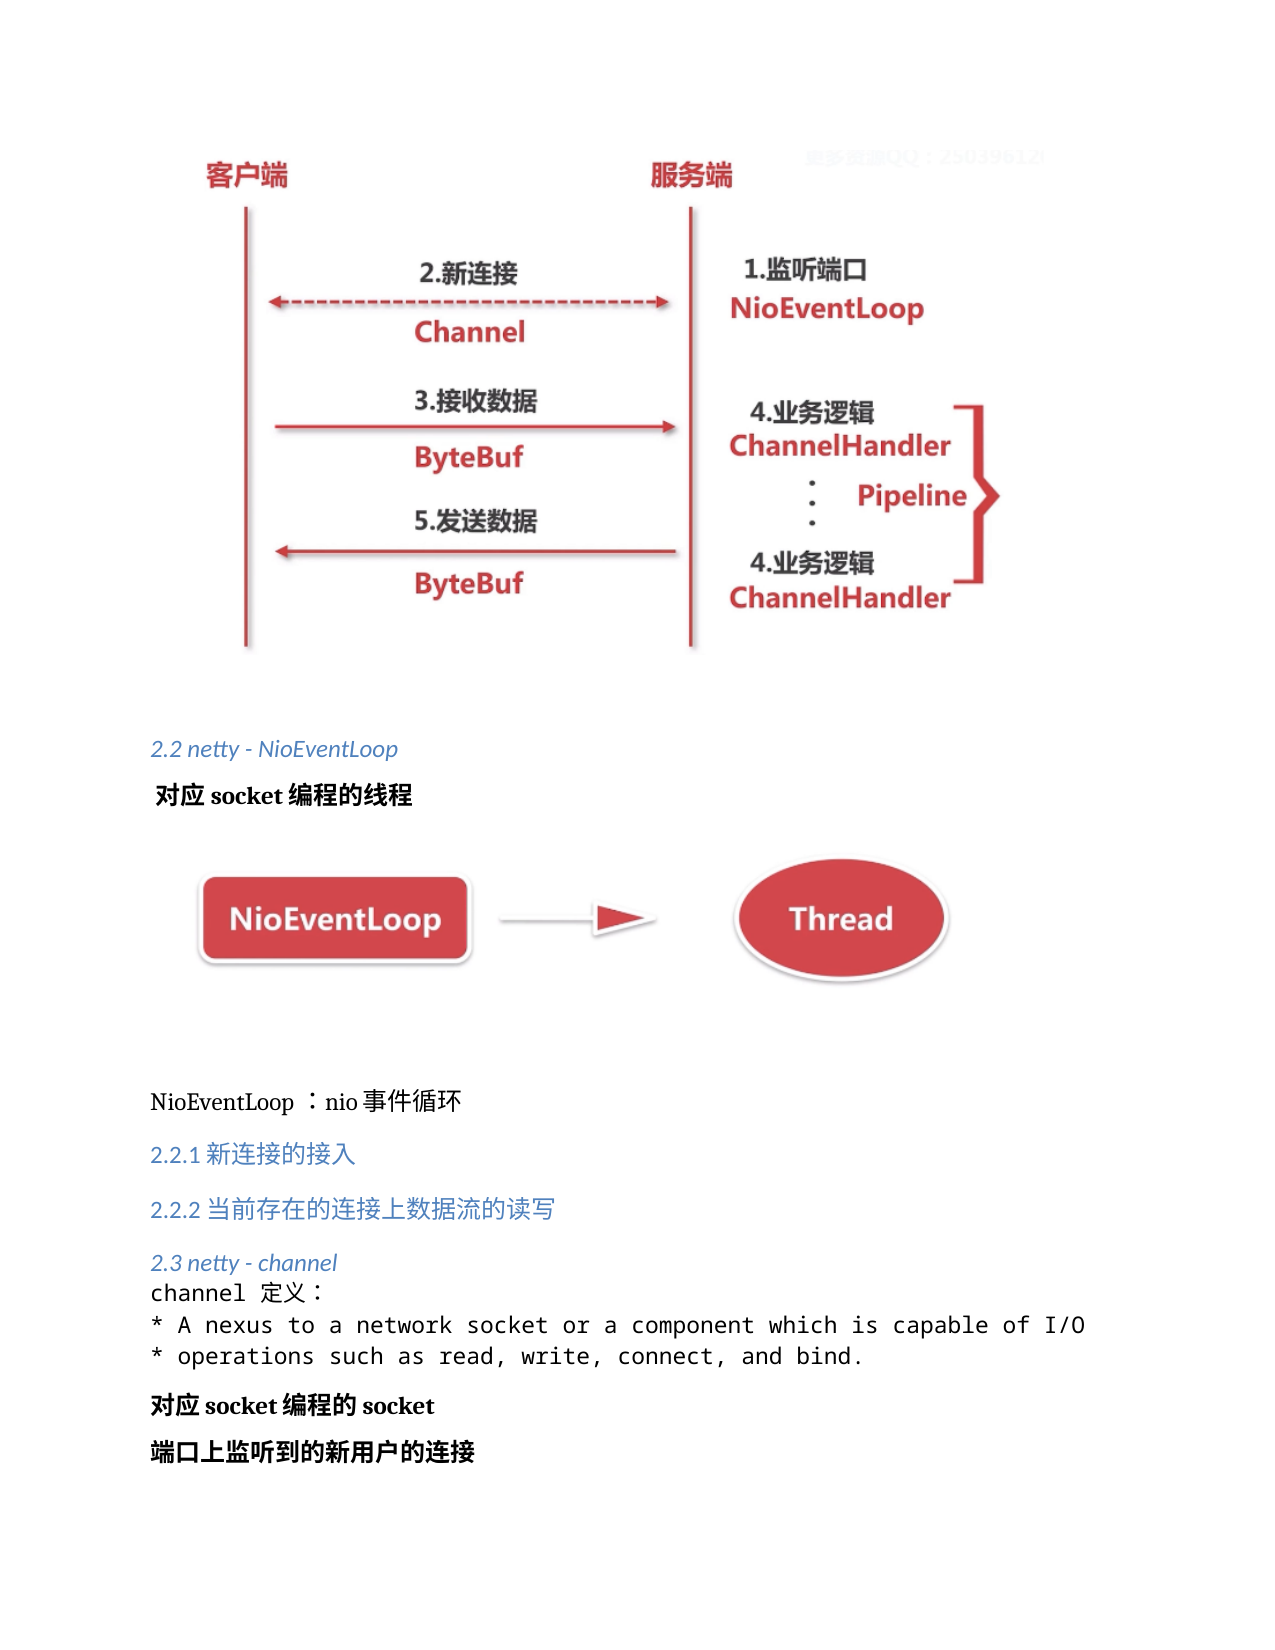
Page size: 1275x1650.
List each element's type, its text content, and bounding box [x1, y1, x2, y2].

text NioEventLoop ：nio事件循环 [150, 1087, 1125, 1116]
subtitle 2.2.1 新连接的接入 [150, 1137, 1125, 1171]
picture [168, 829, 1044, 1019]
subtitle 2.3 netty - channel [150, 1247, 1125, 1277]
text channel 定义： * A nexus to a network socket or a component which is capable of I/O * operations such as read, write, connect, and bind. [150, 1277, 1125, 1371]
text 对应socket编程的socket [150, 1392, 1125, 1421]
subtitle 2.2 netty - NioEventLoop [150, 733, 1125, 763]
subtitle 2.2.2 当前存在的连接上数据流的读写 [150, 1192, 1125, 1226]
text 端口上监听到的新用户的连接 [150, 1439, 1125, 1468]
text 对应socket编程的线程 [150, 782, 1125, 811]
picture [168, 150, 1044, 663]
